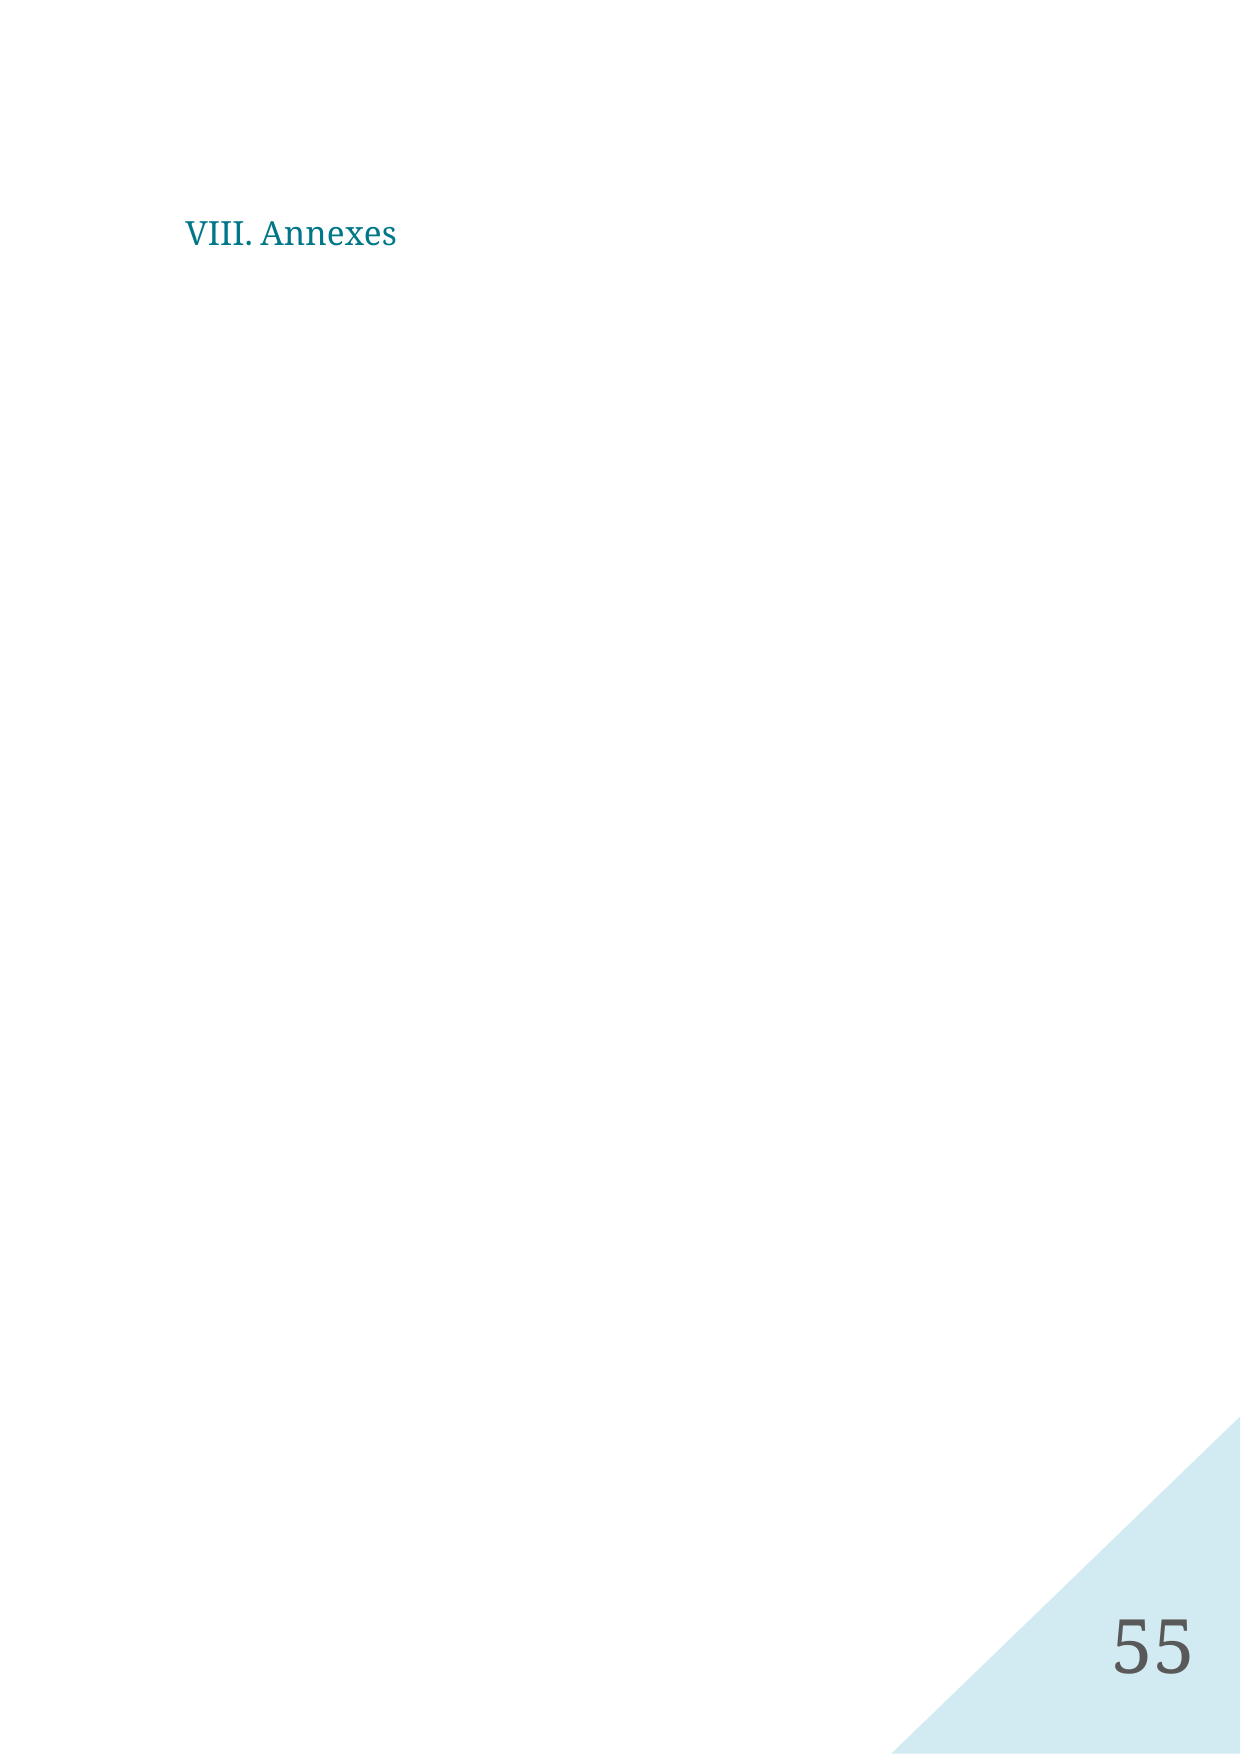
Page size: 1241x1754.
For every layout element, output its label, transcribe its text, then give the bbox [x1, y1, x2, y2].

subtitle Annexes [185, 210, 1093, 256]
